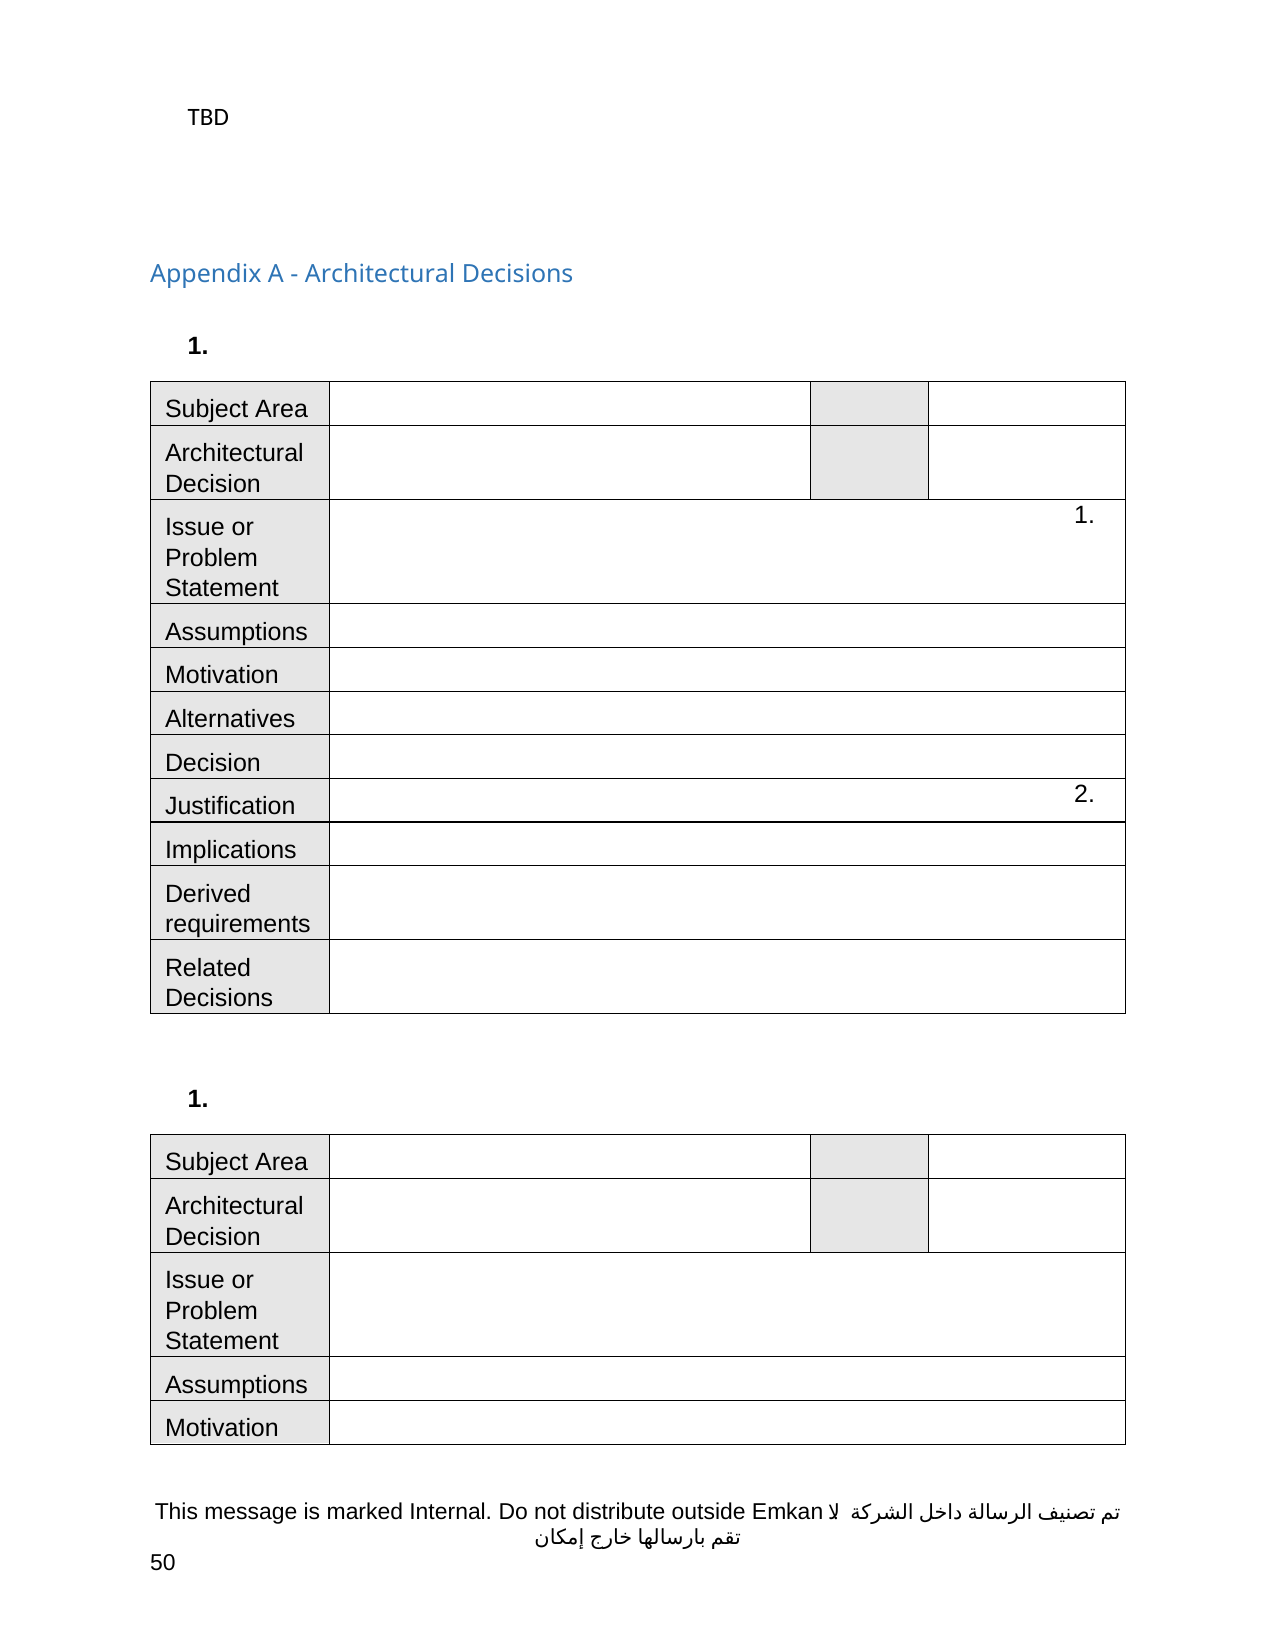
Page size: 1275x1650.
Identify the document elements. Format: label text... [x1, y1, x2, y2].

table_cell Decision [151, 735, 329, 778]
table_cell [330, 779, 1125, 821]
table_header [330, 382, 810, 425]
table_cell Architectural Decision [151, 426, 329, 499]
table_cell Motivation [151, 1401, 329, 1443]
table_cell Issue or Problem Statement [151, 500, 329, 603]
table_cell [330, 1253, 1125, 1356]
subtitle Appendix A - Architectural Decisions [150, 256, 1125, 290]
table_header [929, 1135, 1125, 1178]
table_cell Alternatives [151, 692, 329, 734]
table_cell Justification [151, 779, 329, 821]
table_cell Assumptions [151, 604, 329, 647]
table_cell [330, 866, 1125, 939]
table_cell Issue or Problem Statement [151, 1253, 329, 1356]
table_cell [929, 1179, 1125, 1252]
table_cell [330, 735, 1125, 778]
table_header Subject Area [151, 382, 329, 425]
table_cell [330, 648, 1125, 691]
table_cell [330, 604, 1125, 647]
table_cell [330, 823, 1125, 865]
table_cell [811, 1179, 928, 1252]
table_cell Derived requirements [151, 866, 329, 939]
table_cell [330, 500, 1125, 603]
table_header [929, 382, 1125, 425]
table_cell Related Decisions [151, 940, 329, 1013]
table_cell [330, 426, 810, 499]
table_cell [330, 940, 1125, 1013]
table_cell [330, 1179, 810, 1252]
table_header [330, 1135, 810, 1178]
text TBD [150, 101, 1125, 132]
table_header [811, 1135, 928, 1178]
table_cell Assumptions [151, 1357, 329, 1400]
table_cell [330, 1401, 1125, 1443]
table_header Subject Area [151, 1135, 329, 1178]
table_cell [811, 426, 928, 499]
table_cell Architectural Decision [151, 1179, 329, 1252]
table_cell Motivation [151, 648, 329, 691]
table_cell [330, 1357, 1125, 1400]
table_header [811, 382, 928, 425]
table_cell Implications [151, 823, 329, 865]
table_cell [330, 692, 1125, 734]
table_cell [929, 426, 1125, 499]
